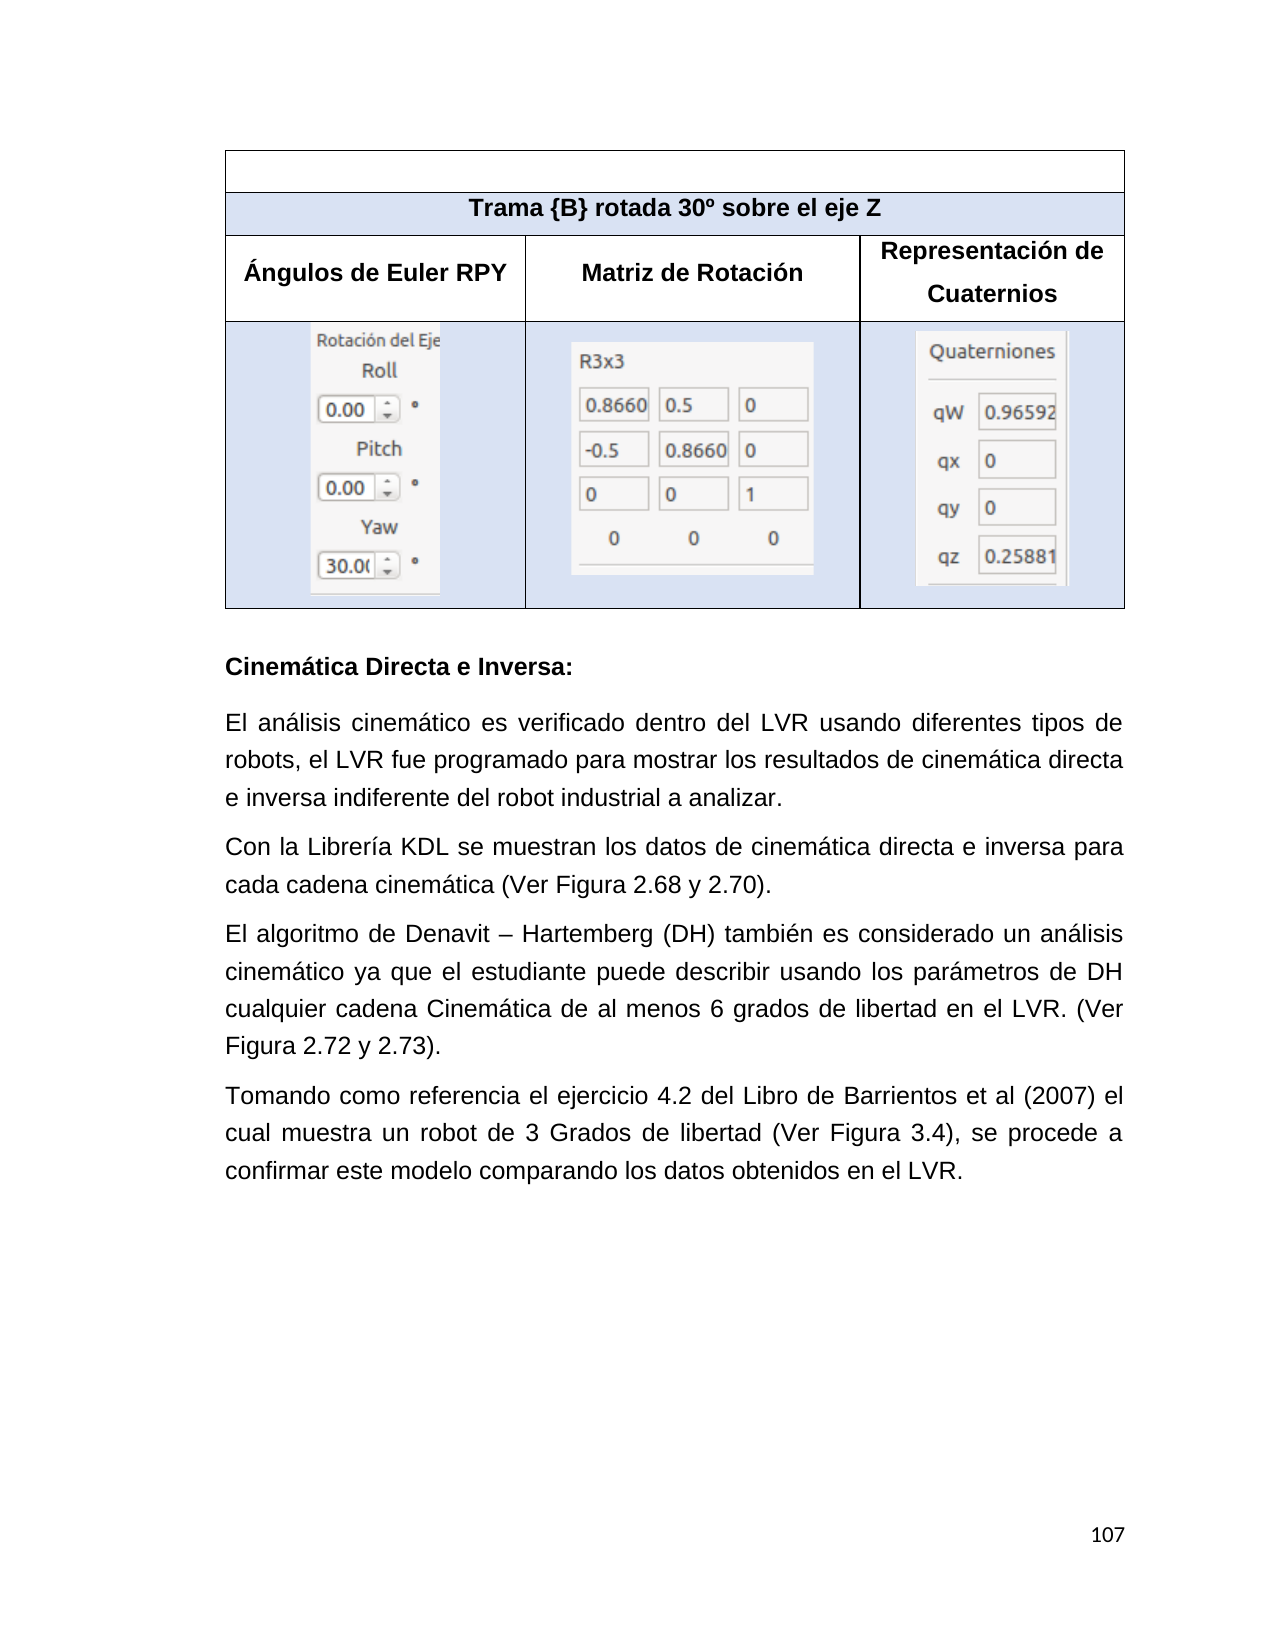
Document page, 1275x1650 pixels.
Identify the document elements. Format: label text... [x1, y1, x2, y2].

table_cell [526, 322, 859, 608]
text El análisis cinemático es verificado dentro del LVR usando diferentes tipos de robots, el LVR fue programado para mostrar los resultados de cinemática directa e inversa indiferente del robot industrial a analizar. [225, 708, 1125, 811]
text Tomando como referencia el ejercicio 4.2 del Libro de Barrientos et al (2007) el cual muestra un robot de 3 Grados de libertad (Ver Figura 3.4), se procede a confirmar este modelo comparando los datos obtenidos en el LVR. [225, 1081, 1125, 1184]
table_cell [226, 322, 525, 608]
text Con la Librería KDL se muestran los datos de cinemática directa e inversa para cada cadena cinemática (Ver Figura 2.68 y 2.70). [225, 832, 1125, 898]
table_cell Trama {B} rotada 30º sobre el eje Z [226, 193, 1124, 235]
table_cell [861, 322, 1124, 608]
table_cell Matriz de Rotación [526, 236, 859, 321]
picture [571, 342, 814, 575]
text Cinemática Directa e Inversa: [225, 652, 1125, 681]
picture [310, 322, 440, 596]
table_cell Ángulos de Euler RPY [226, 236, 525, 321]
picture [915, 331, 1070, 586]
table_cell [226, 151, 1124, 192]
text El algoritmo de Denavit – Hartemberg (DH) también es considerado un análisis cinemático ya que el estudiante puede describir usando los parámetros de DH cualquier cadena Cinemática de al menos 6 grados de libertad en el LVR. (Ver Figura 2.72 y 2.73). [225, 919, 1125, 1060]
table_cell Representación de Cuaternios [861, 236, 1124, 321]
